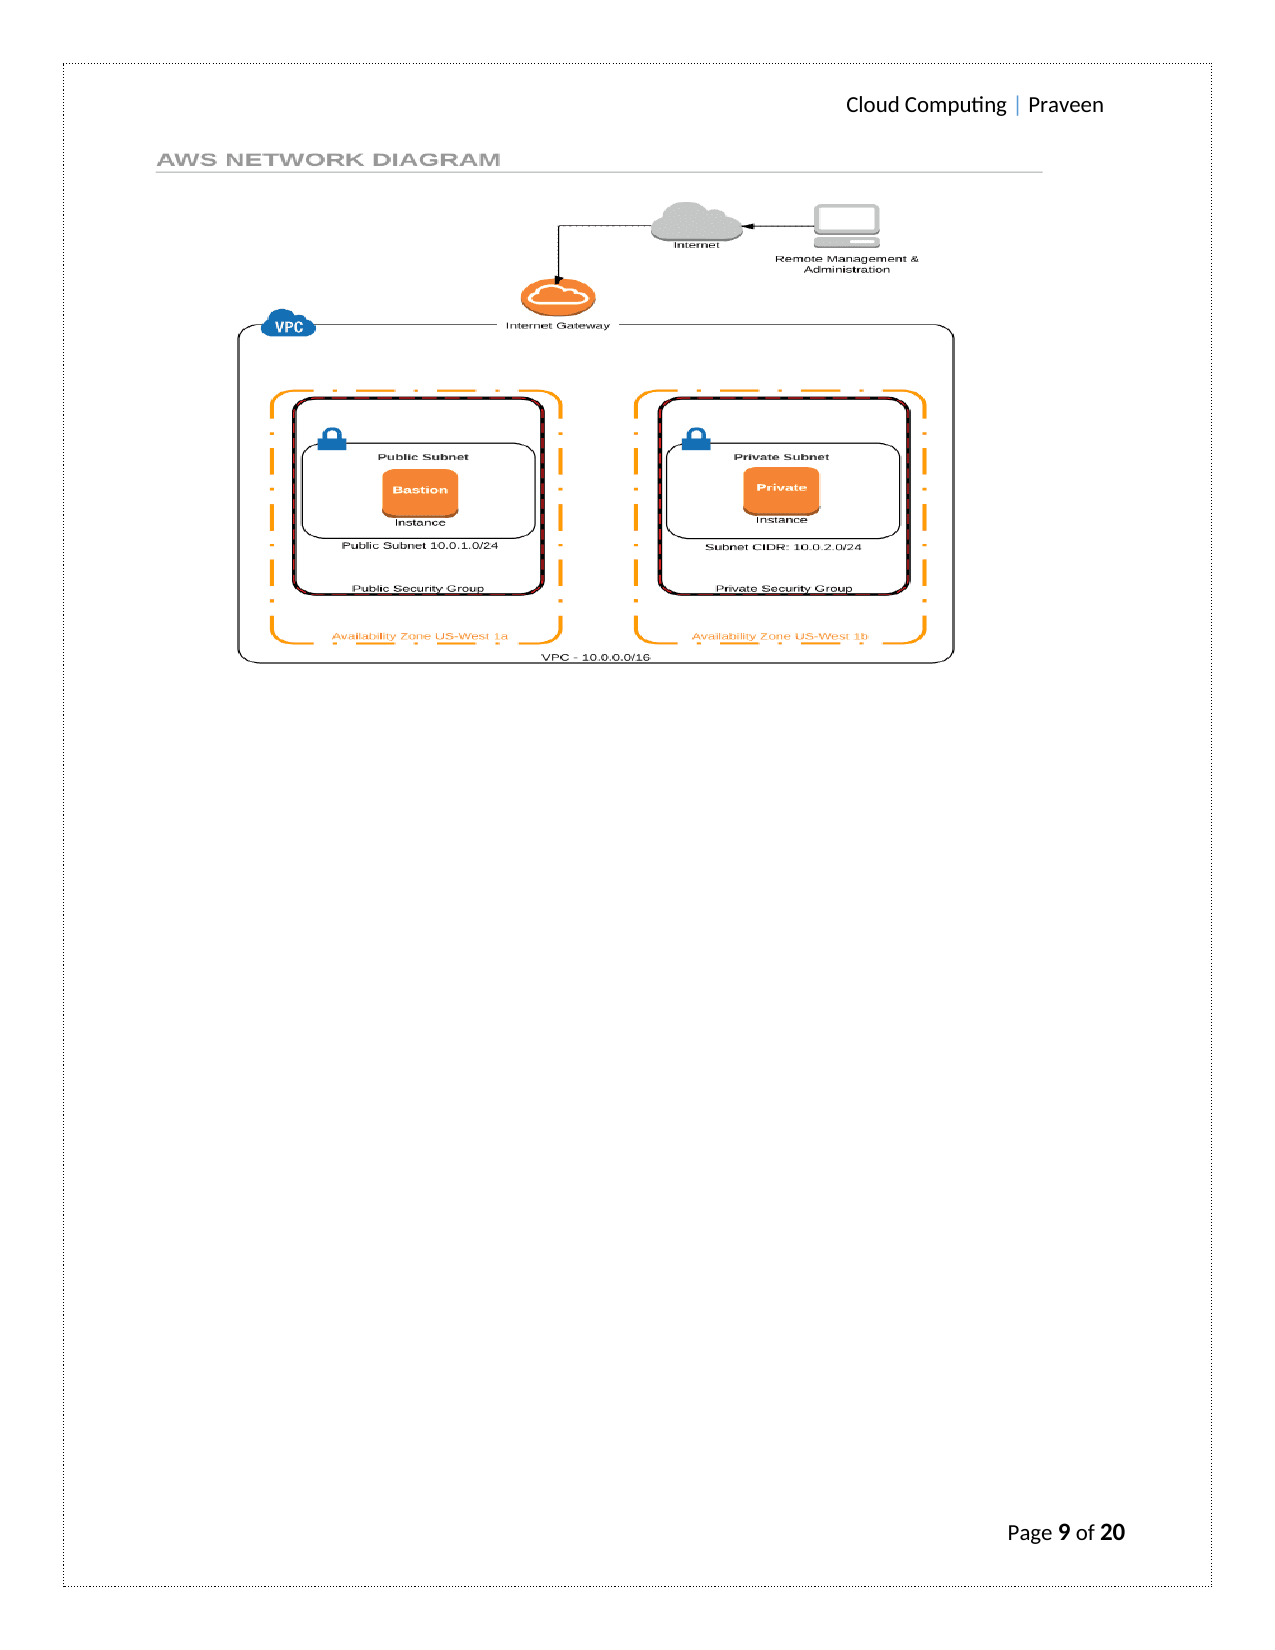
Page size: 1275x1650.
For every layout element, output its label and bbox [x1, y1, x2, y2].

picture [150, 150, 1043, 671]
